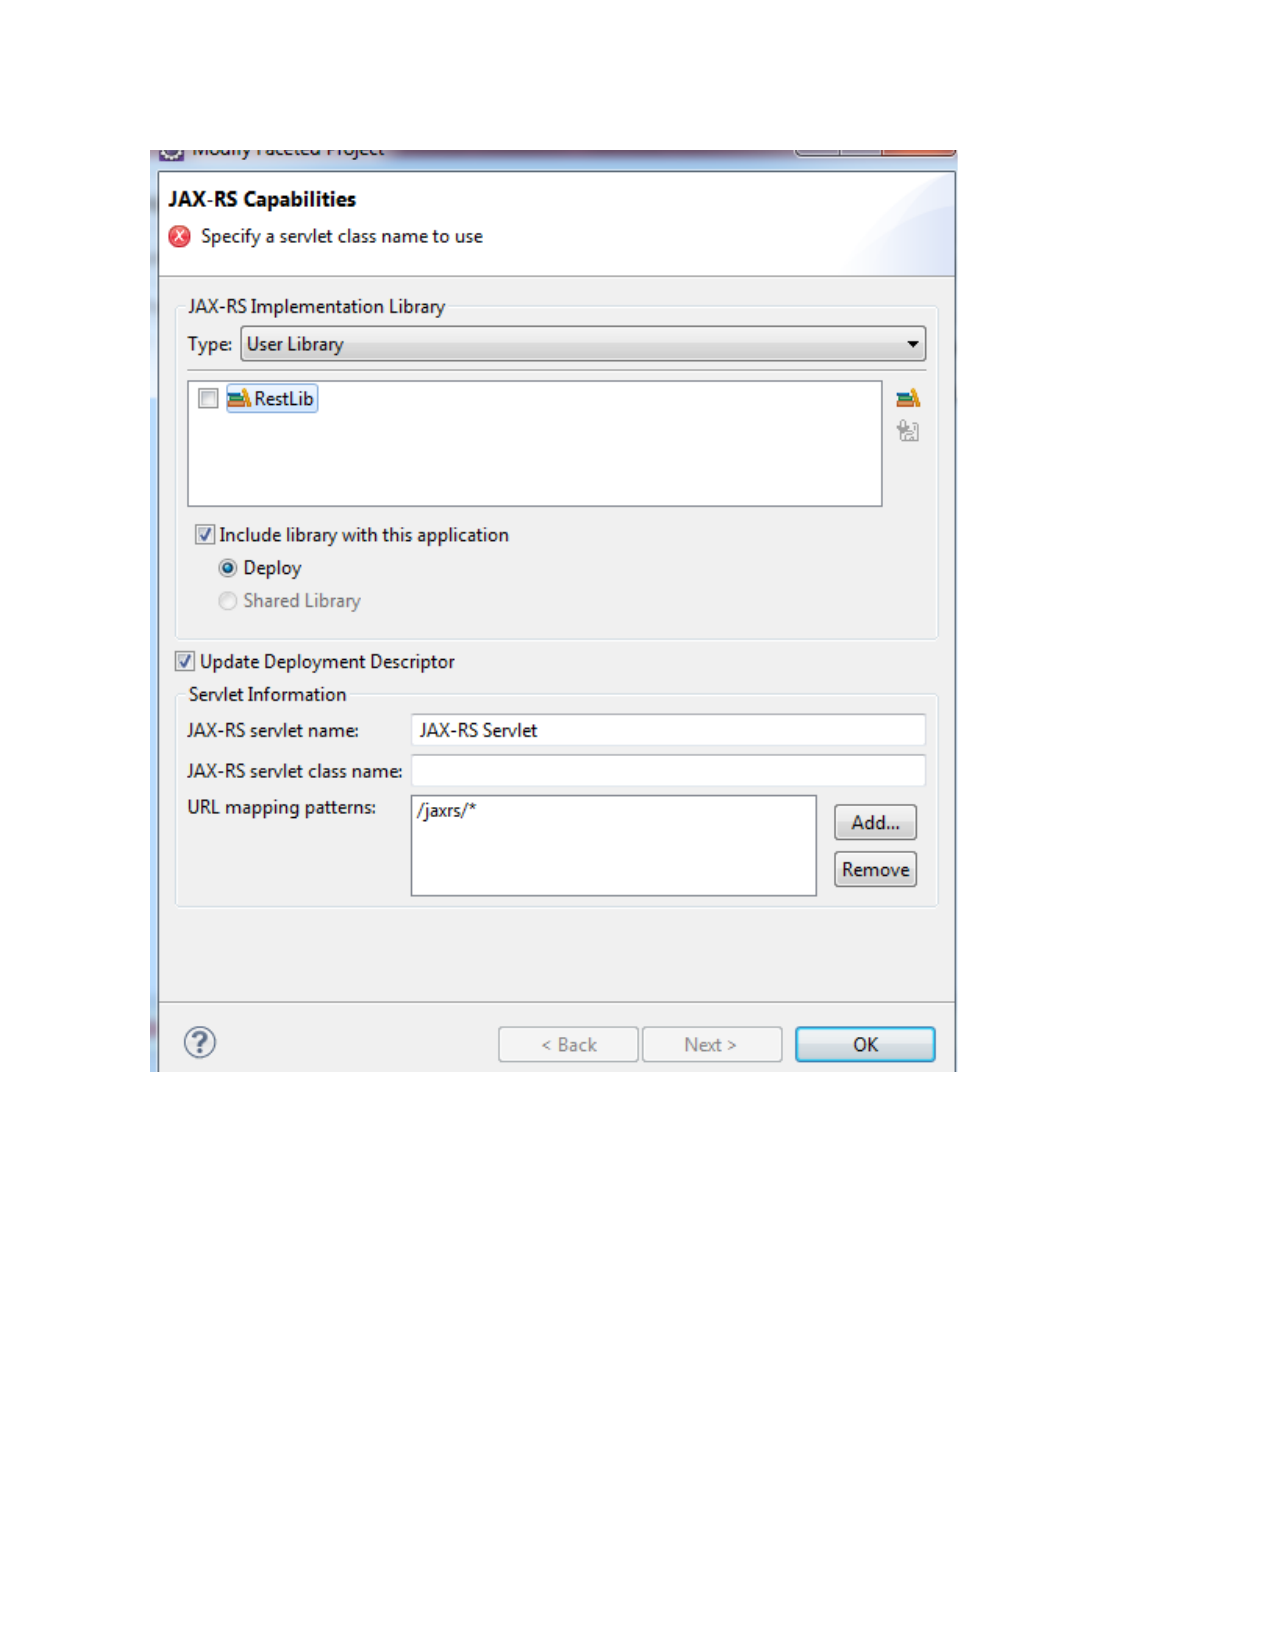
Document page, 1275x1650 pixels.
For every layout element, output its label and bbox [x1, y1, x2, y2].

picture [150, 150, 958, 1072]
